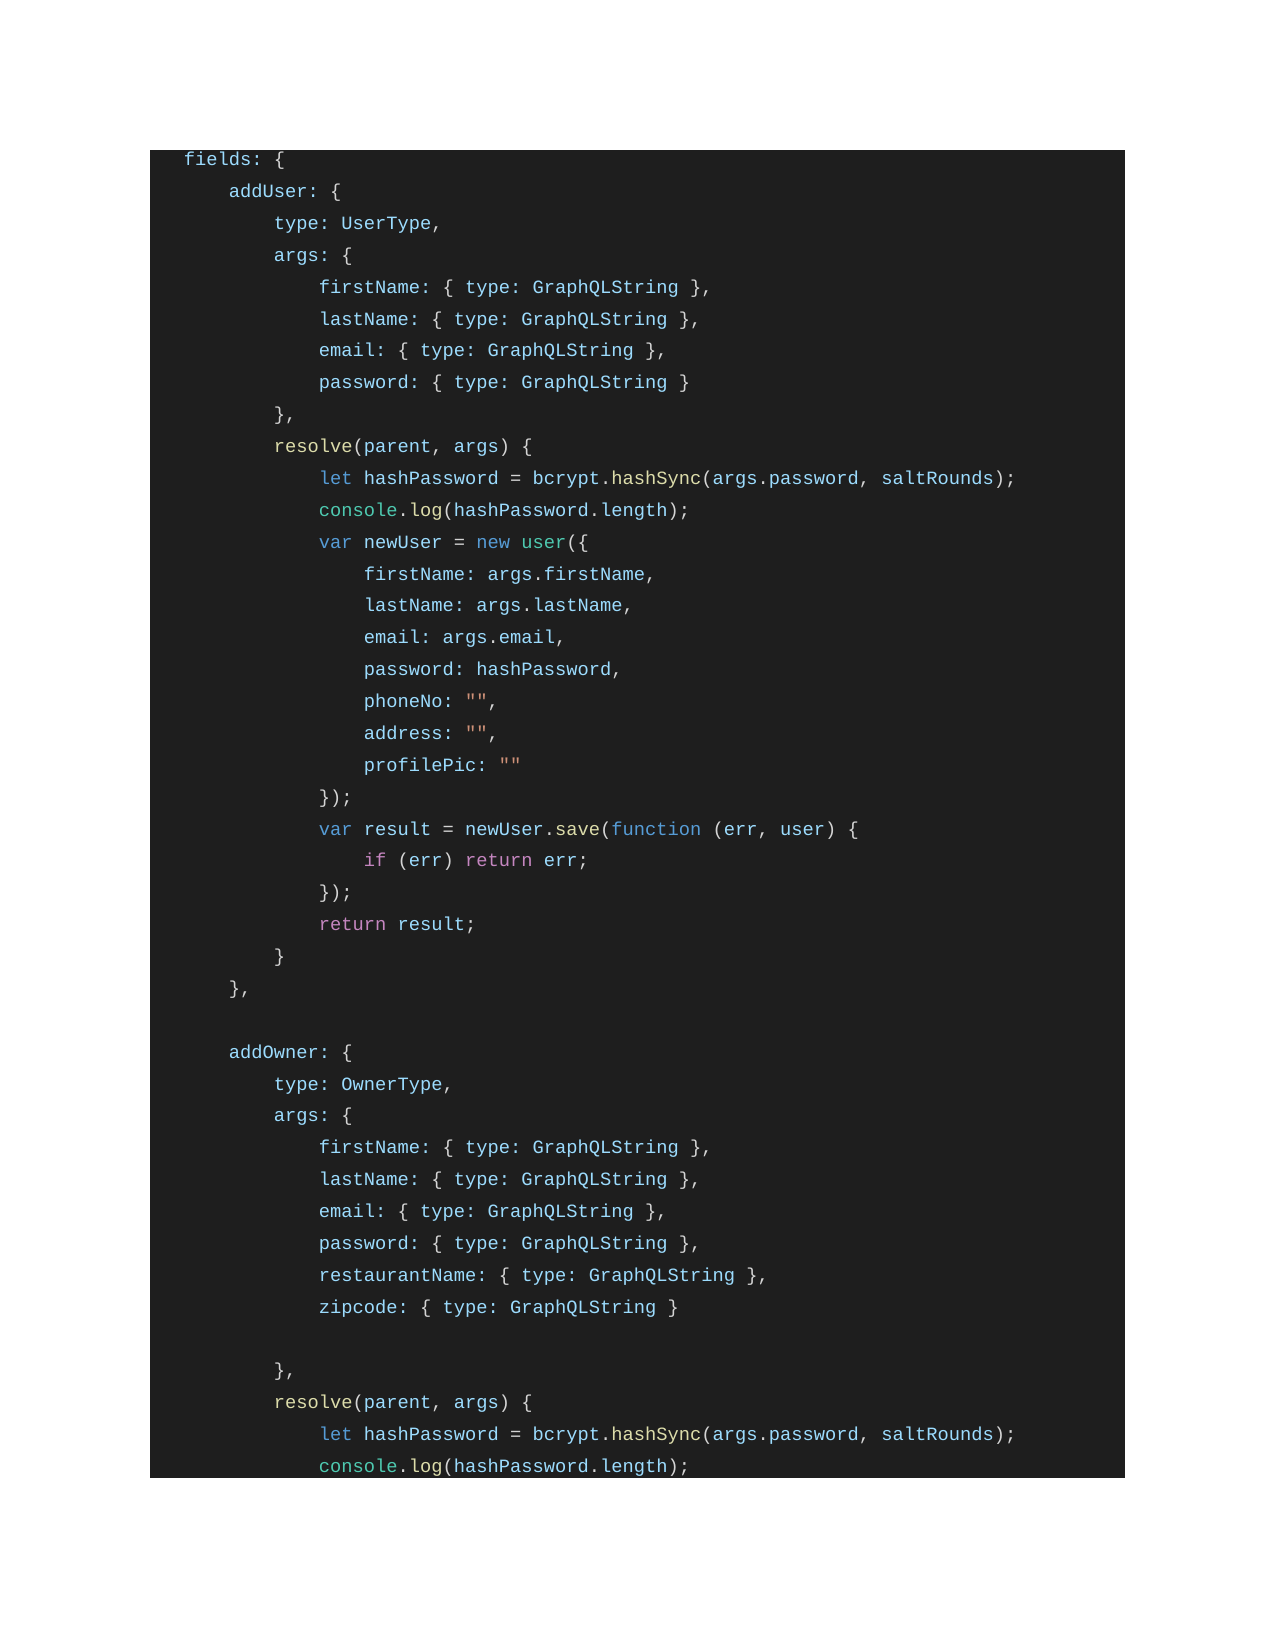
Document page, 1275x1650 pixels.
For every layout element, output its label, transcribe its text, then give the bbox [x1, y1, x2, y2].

text if (err) return err; [150, 851, 1125, 872]
text phoneNo: "", [150, 692, 1125, 713]
text } [150, 947, 1125, 968]
text }, [150, 405, 1125, 426]
text profilePic: "" [150, 756, 1125, 777]
text addOwner: { [150, 1042, 1125, 1064]
text console.log(hashPassword.length); [150, 501, 1125, 522]
text lastName: { type: GraphQLString }, [150, 1170, 1125, 1191]
text type: OwnerType, [150, 1074, 1125, 1096]
text firstName: { type: GraphQLString }, [150, 1138, 1125, 1159]
text return result; [150, 915, 1125, 936]
text }); [150, 883, 1125, 904]
text let hashPassword = bcrypt.hashSync(args.password, saltRounds); [150, 469, 1125, 490]
text lastName: args.lastName, [150, 596, 1125, 617]
text resolve(parent, args) { [150, 1393, 1125, 1414]
text fields: { [150, 150, 1125, 171]
text console.log(hashPassword.length); [150, 1457, 1125, 1478]
text }, [150, 979, 1125, 1000]
text email: args.email, [150, 628, 1125, 649]
text firstName: args.firstName, [150, 564, 1125, 586]
text var result = newUser.save(function (err, user) { [150, 819, 1125, 841]
text password: hashPassword, [150, 660, 1125, 681]
text addUser: { [150, 182, 1125, 203]
text password: { type: GraphQLString } [150, 373, 1125, 394]
text restaurantName: { type: GraphQLString }, [150, 1266, 1125, 1287]
text zipcode: { type: GraphQLString } [150, 1297, 1125, 1319]
text email: { type: GraphQLString }, [150, 341, 1125, 362]
text lastName: { type: GraphQLString }, [150, 309, 1125, 331]
text type: UserType, [150, 214, 1125, 235]
text email: { type: GraphQLString }, [150, 1202, 1125, 1223]
text let hashPassword = bcrypt.hashSync(args.password, saltRounds); [150, 1425, 1125, 1446]
text firstName: { type: GraphQLString }, [150, 277, 1125, 299]
text }, [150, 1361, 1125, 1382]
text var newUser = new user({ [150, 532, 1125, 554]
text args: { [150, 1106, 1125, 1127]
text password: { type: GraphQLString }, [150, 1234, 1125, 1255]
text address: "", [150, 724, 1125, 745]
text }); [150, 787, 1125, 809]
text args: { [150, 246, 1125, 267]
text resolve(parent, args) { [150, 437, 1125, 458]
